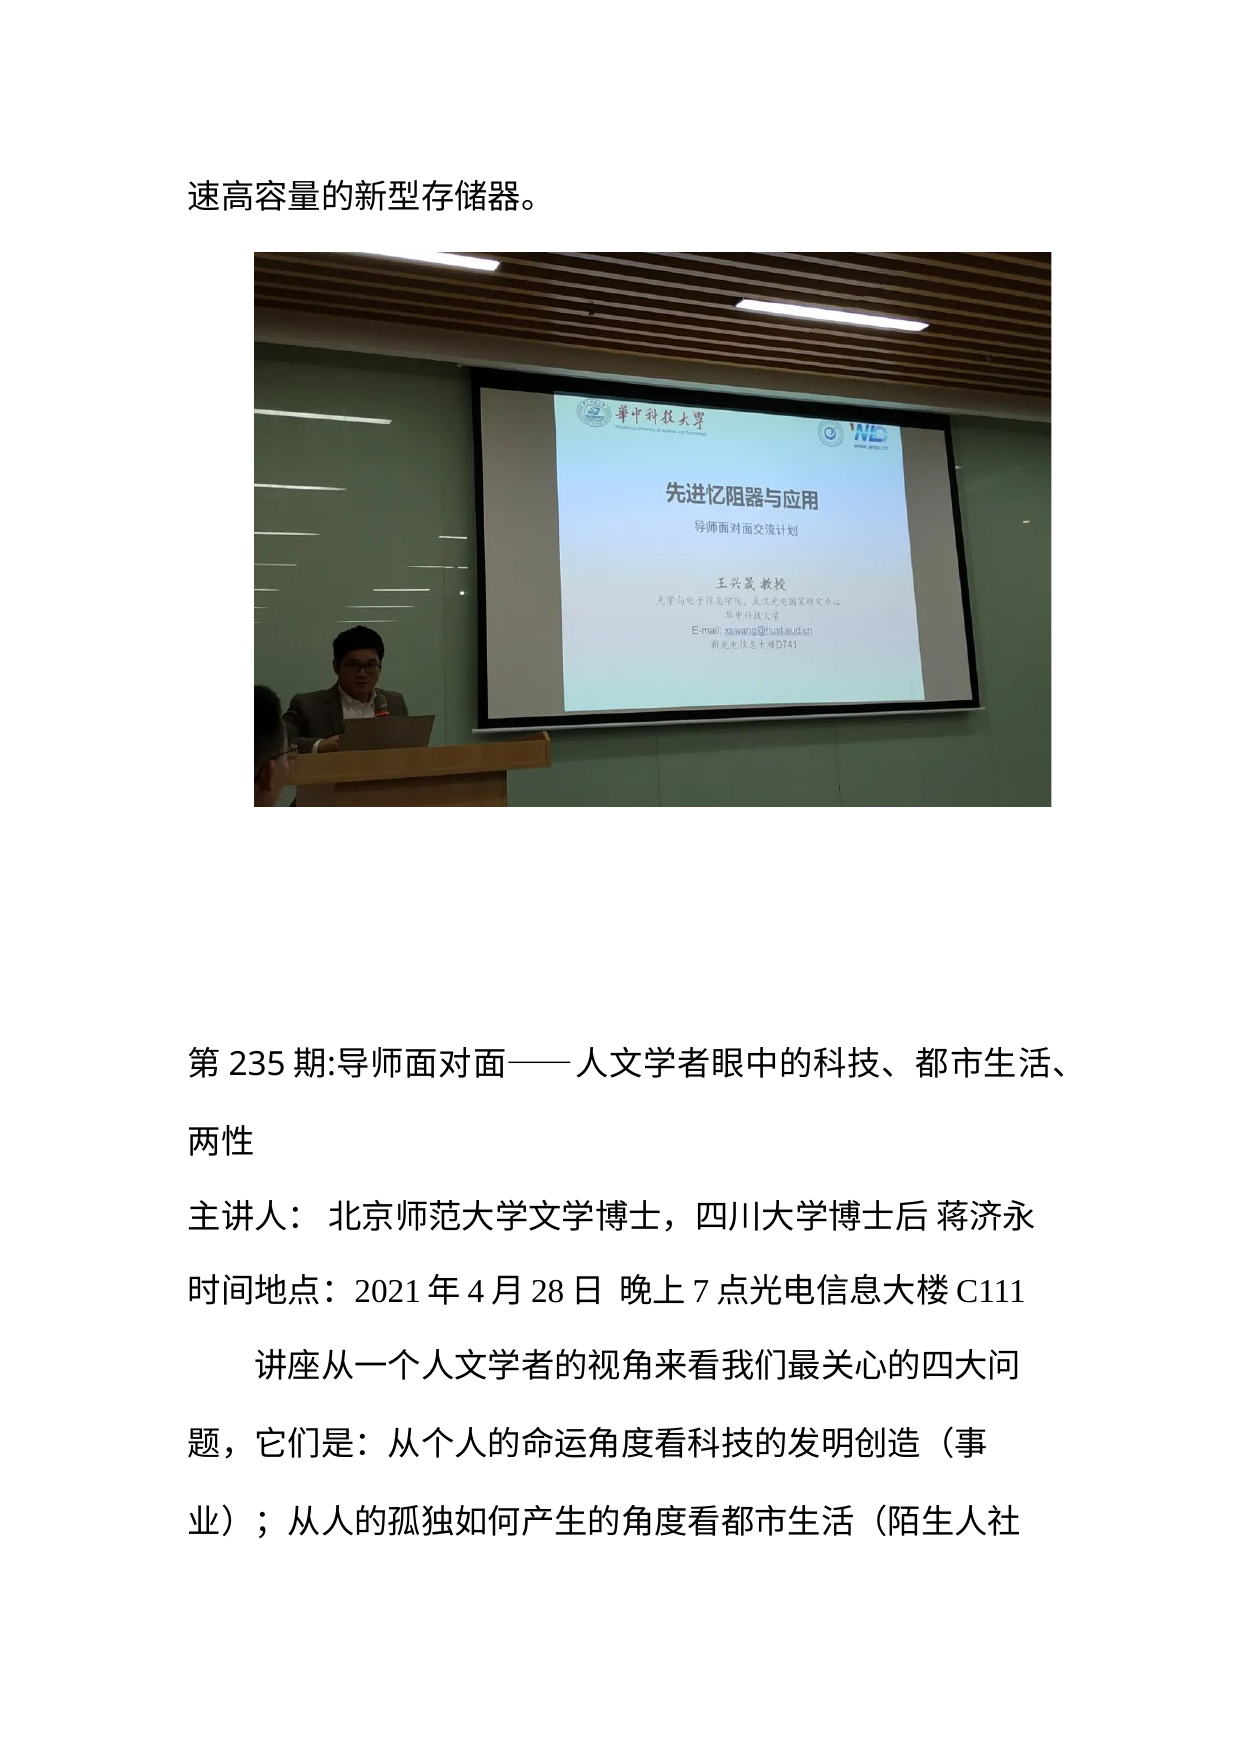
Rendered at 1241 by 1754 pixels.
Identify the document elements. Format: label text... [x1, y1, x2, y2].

text 第235期:导师面对面——人文学者眼中的科技、都市生活、两性 [187, 1029, 1053, 1172]
picture [254, 252, 1052, 807]
text 主讲人： 北京师范大学文学博士，四川大学博士后 蒋济永 [187, 1181, 1053, 1246]
text 时间地点：2021年4月28日 晚上7点光电信息大楼C111 [187, 1256, 1053, 1321]
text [187, 162, 1053, 227]
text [187, 1331, 1053, 1551]
